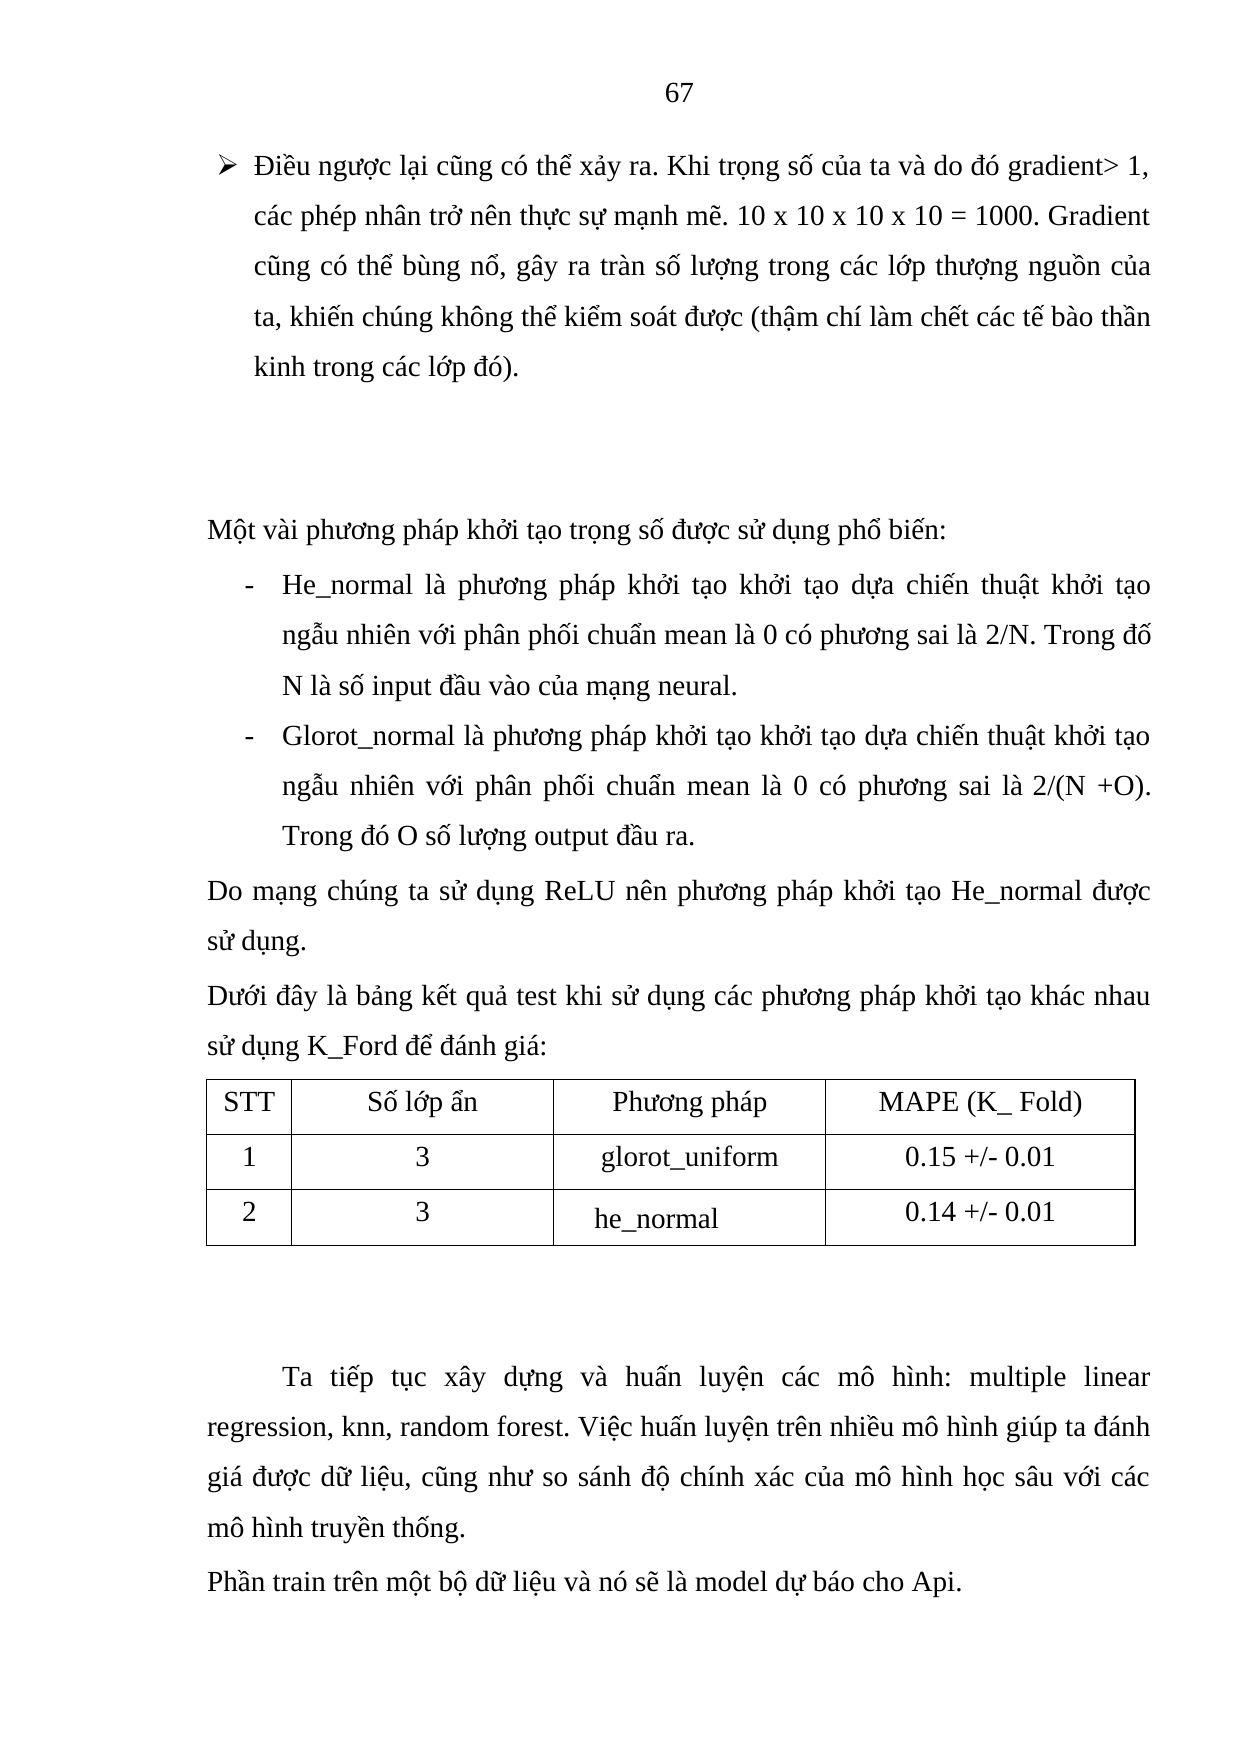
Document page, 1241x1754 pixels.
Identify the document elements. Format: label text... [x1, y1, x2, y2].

table_cell 0.15 +/- 0.01 [826, 1135, 1134, 1189]
text Dưới đây là bảng kết quả test khi sử dụng các phương pháp khởi tạo khác nhau sử dụng K_Ford để đánh giá: [207, 978, 1152, 1062]
table_cell 3 [292, 1190, 553, 1245]
table_cell 3 [292, 1135, 553, 1189]
text Ta tiếp tục xây dựng và huấn luyện các mô hình: multiple linear regression, knn, random forest. Việc huấn luyện trên nhiều mô hình giúp ta đánh giá được dữ liệu, cũng như so sánh độ chính xác của mô hình học sâu với các mô hình truyền thống. [207, 1359, 1152, 1543]
text Do mạng chúng ta sử dụng ReLU nên phương pháp khởi tạo He_normal được sử dụng. [207, 873, 1152, 957]
table_cell glorot_uniform [554, 1135, 825, 1189]
table_cell 1 [207, 1135, 291, 1189]
table_header Phương pháp [554, 1080, 825, 1134]
list He_normal là phương pháp khởi tạo khởi tạo dựa chiến thuật khởi tạo ngẫu nhiên với phân phối chuẩn mean là 0 có phương sai là 2/N. Trong đố N là số input đầu vào của mạng neural. [244, 567, 1152, 701]
list Điều ngược lại cũng có thể xảy ra. Khi trọng số của ta và do đó gradient> 1, các phép nhân trở nên thực sự mạnh mẽ. 10 x 10 x 10 x 10 = 1000. Gradient cũng có thể bùng nổ, gây ra tràn số lượng trong các lớp thượng nguồn của ta, khiến chúng không thể kiểm soát được (thậm chí làm chết các tế bào thần kinh trong các lớp đó). [216, 148, 1152, 383]
table_cell 2 [207, 1190, 291, 1245]
table_header Số lớp ẩn [292, 1080, 553, 1134]
table_cell he_normal [554, 1190, 825, 1245]
table_cell 0.14 +/- 0.01 [826, 1190, 1134, 1245]
list Glorot_normal là phương pháp khởi tạo khởi tạo dựa chiến thuật khởi tạo ngẫu nhiên với phân phối chuẩn mean là 0 có phương sai là 2/(N +O). Trong đó O số lượng output đầu ra. [244, 718, 1152, 852]
table_header MAPE (K_ Fold) [826, 1080, 1134, 1134]
text Một vài phương pháp khởi tạo trọng số được sử dụng phổ biến: [207, 512, 1152, 546]
table_header STT [207, 1080, 291, 1134]
text Phần train trên một bộ dữ liệu và nó sẽ là model dự báo cho Api. [207, 1564, 1152, 1598]
